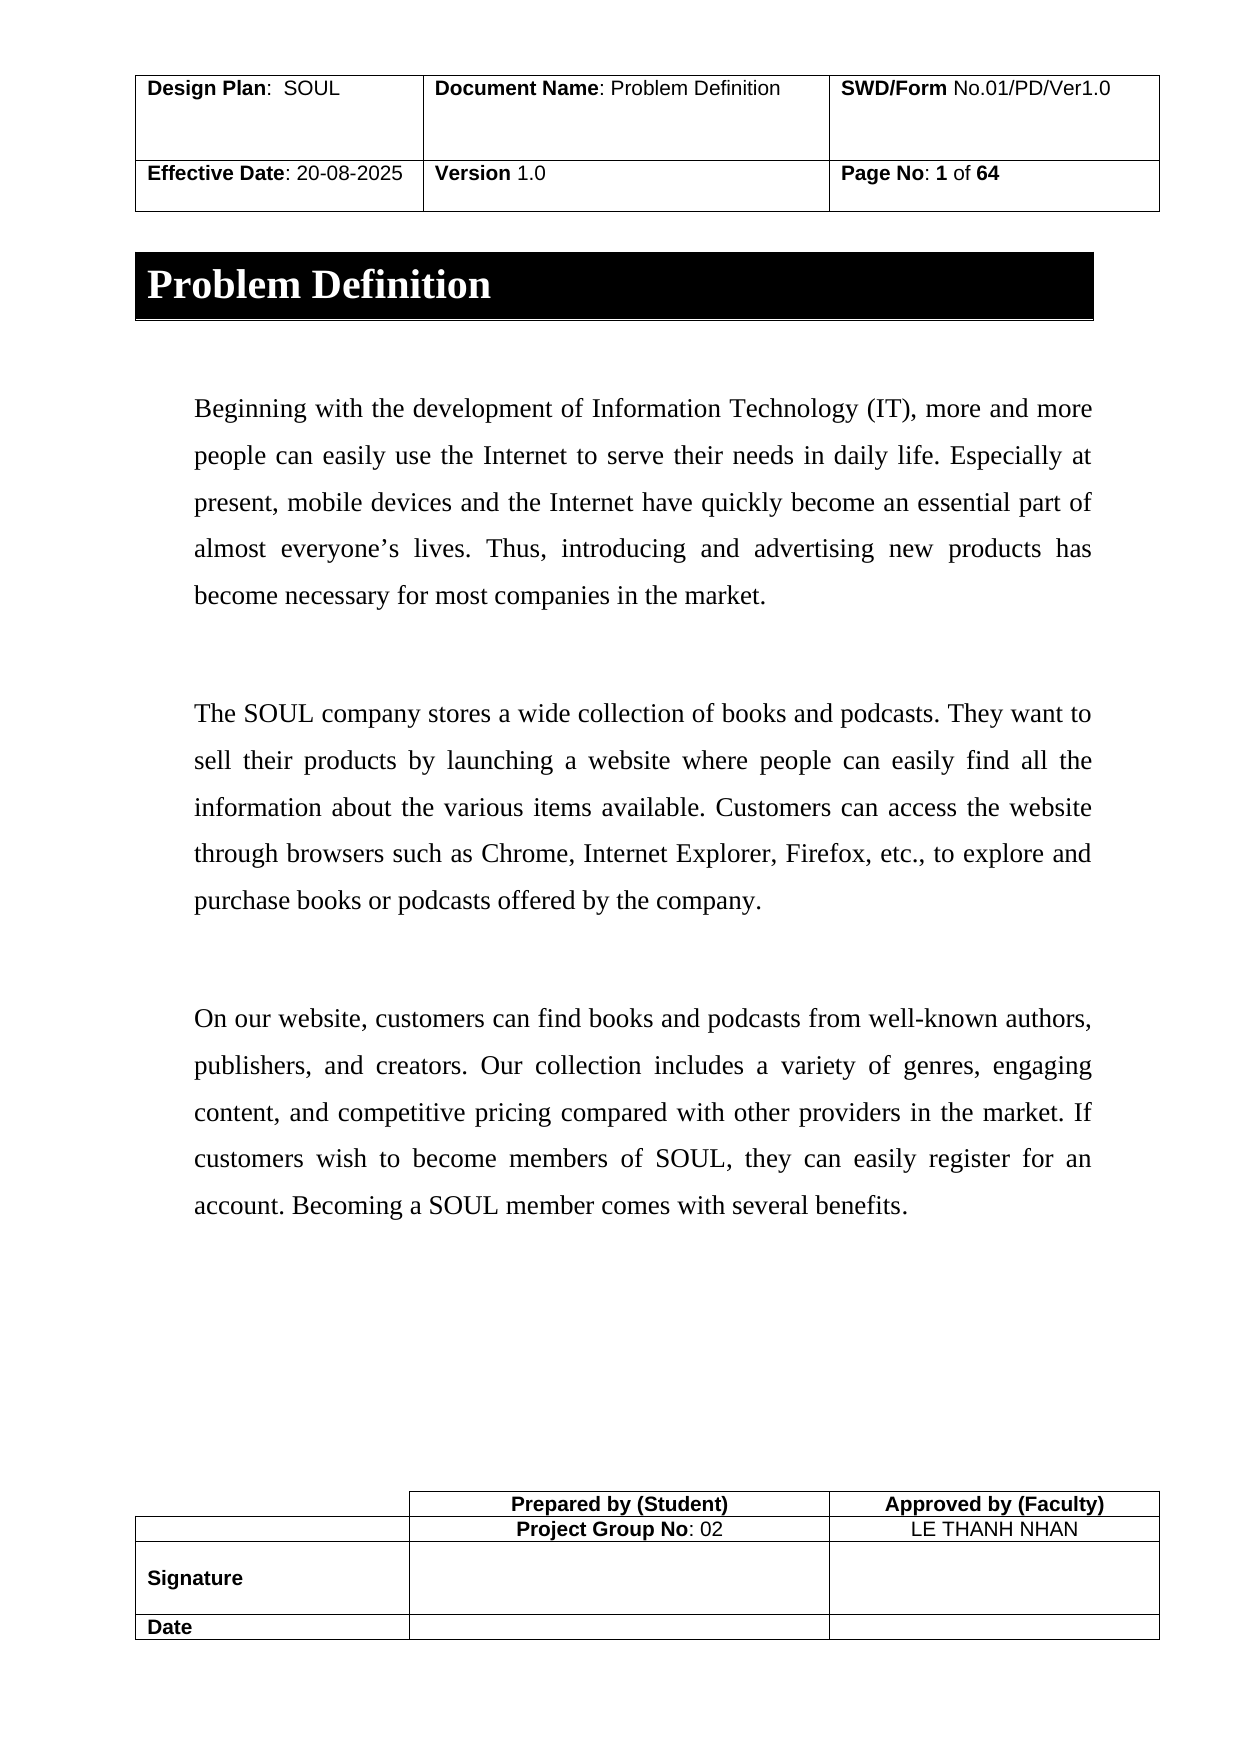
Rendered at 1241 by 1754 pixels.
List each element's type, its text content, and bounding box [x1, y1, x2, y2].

text Beginning with the development of Information Technology (IT), more and more people can easily use the Internet to serve their needs in daily life. Especially at present, mobile devices and the Internet have quickly become an essential part of almost everyone’s lives. Thus, introducing and advertising new products has become necessary for most companies in the market. [194, 392, 1093, 610]
table_header Problem Definition [136, 253, 1093, 319]
text On our website, customers can find books and podcasts from well-known authors, publishers, and creators. Our collection includes a variety of genres, engaging content, and competitive pricing compared with other providers in the market. If customers wish to become members of SOUL, they can easily register for an account. Becoming a SOUL member comes with several benefits. [194, 1002, 1093, 1220]
text The SOUL company stores a wide collection of books and podcasts. They want to sell their products by launching a website where people can easily find all the information about the various items available. Customers can access the website through browsers such as Chrome, Internet Explorer, Firefox, etc., to explore and purchase books or podcasts offered by the company. [194, 697, 1093, 915]
